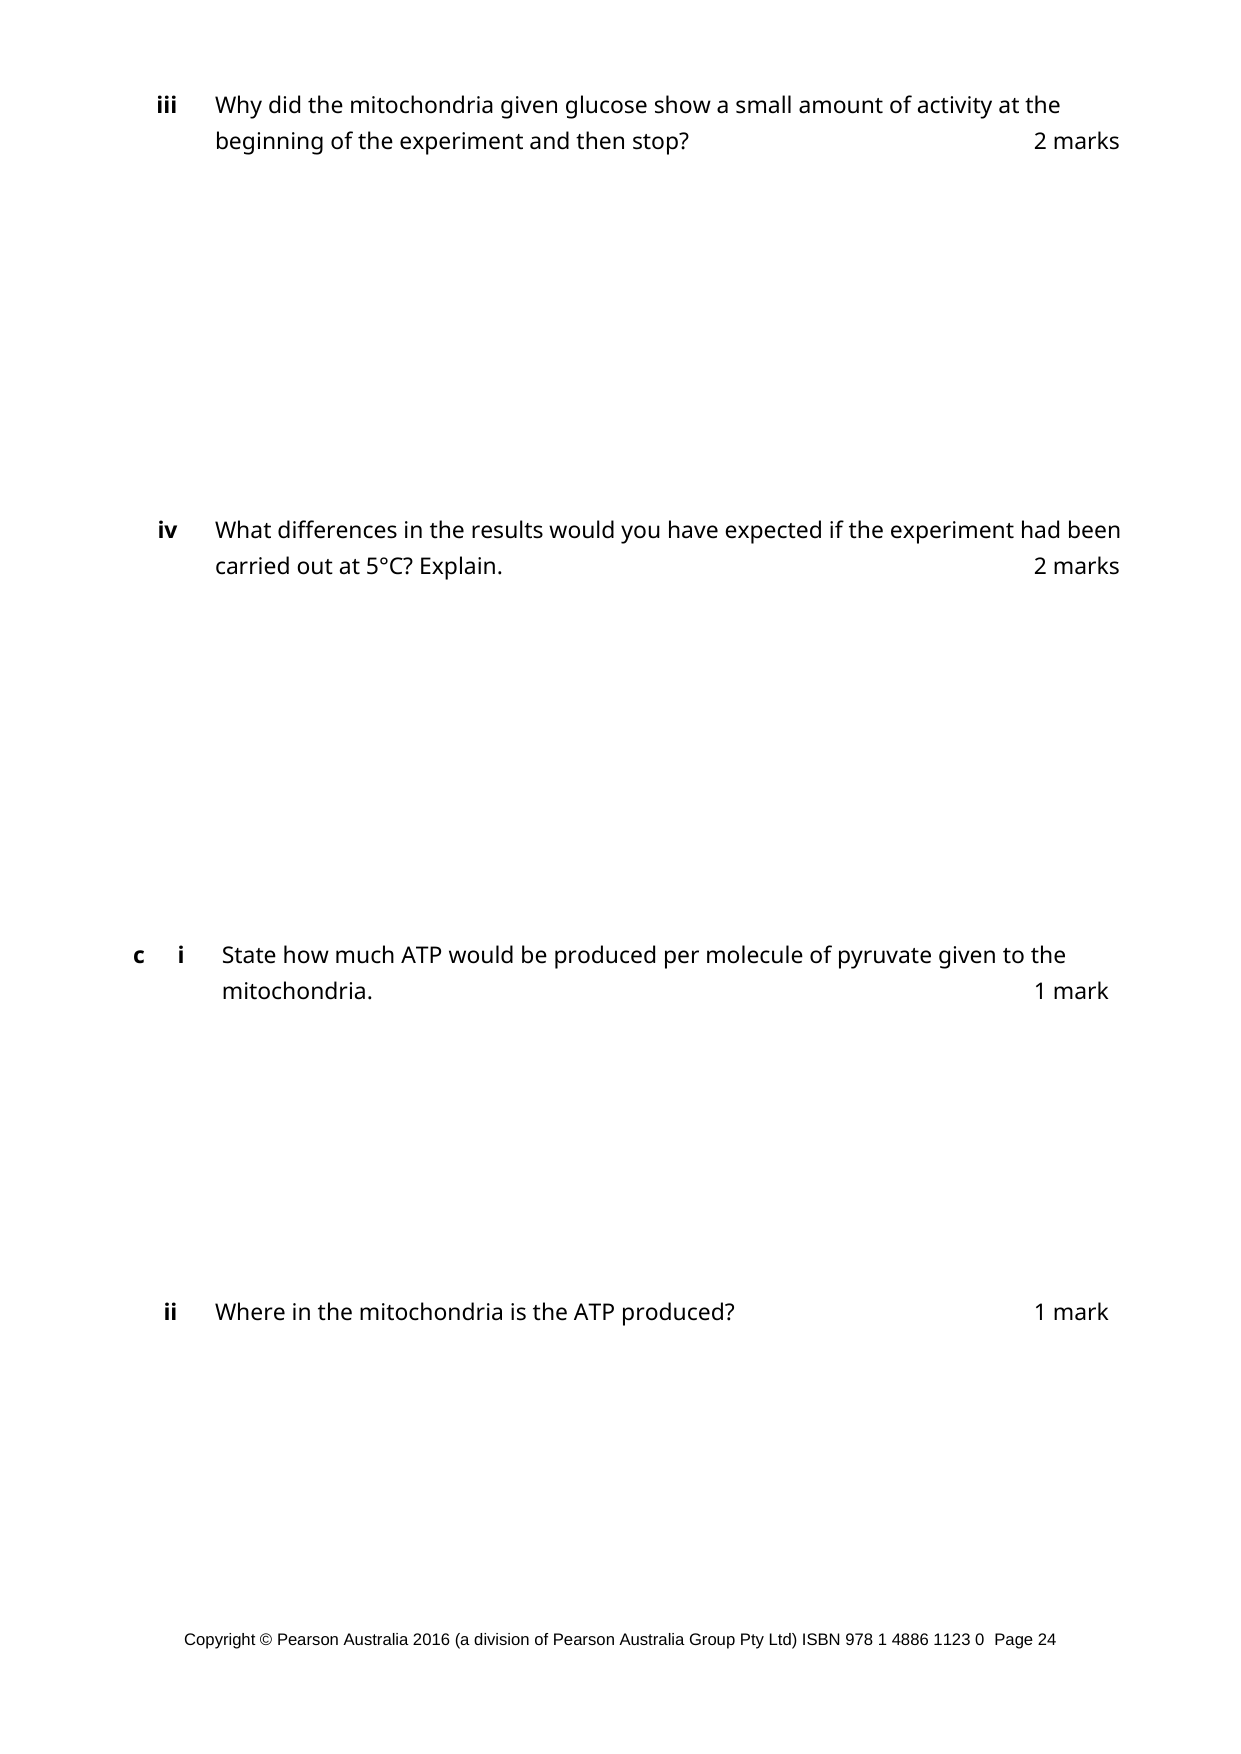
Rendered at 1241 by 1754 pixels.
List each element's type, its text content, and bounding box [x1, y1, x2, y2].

text What differences in the results would you have expected if the experiment had been carried out at 5°C? Explain. 2 marks [177, 514, 1152, 581]
text c i State how much ATP would be produced per molecule of pyruvate given to the mitochondria. 1 mark [133, 939, 1152, 1006]
list Where in the mitochondria is the ATP produced? 1 mark [177, 1296, 1152, 1327]
text Why did the mitochondria given glucose show a small amount of activity at the beginning of the experiment and then stop? 2 marks [177, 89, 1152, 156]
